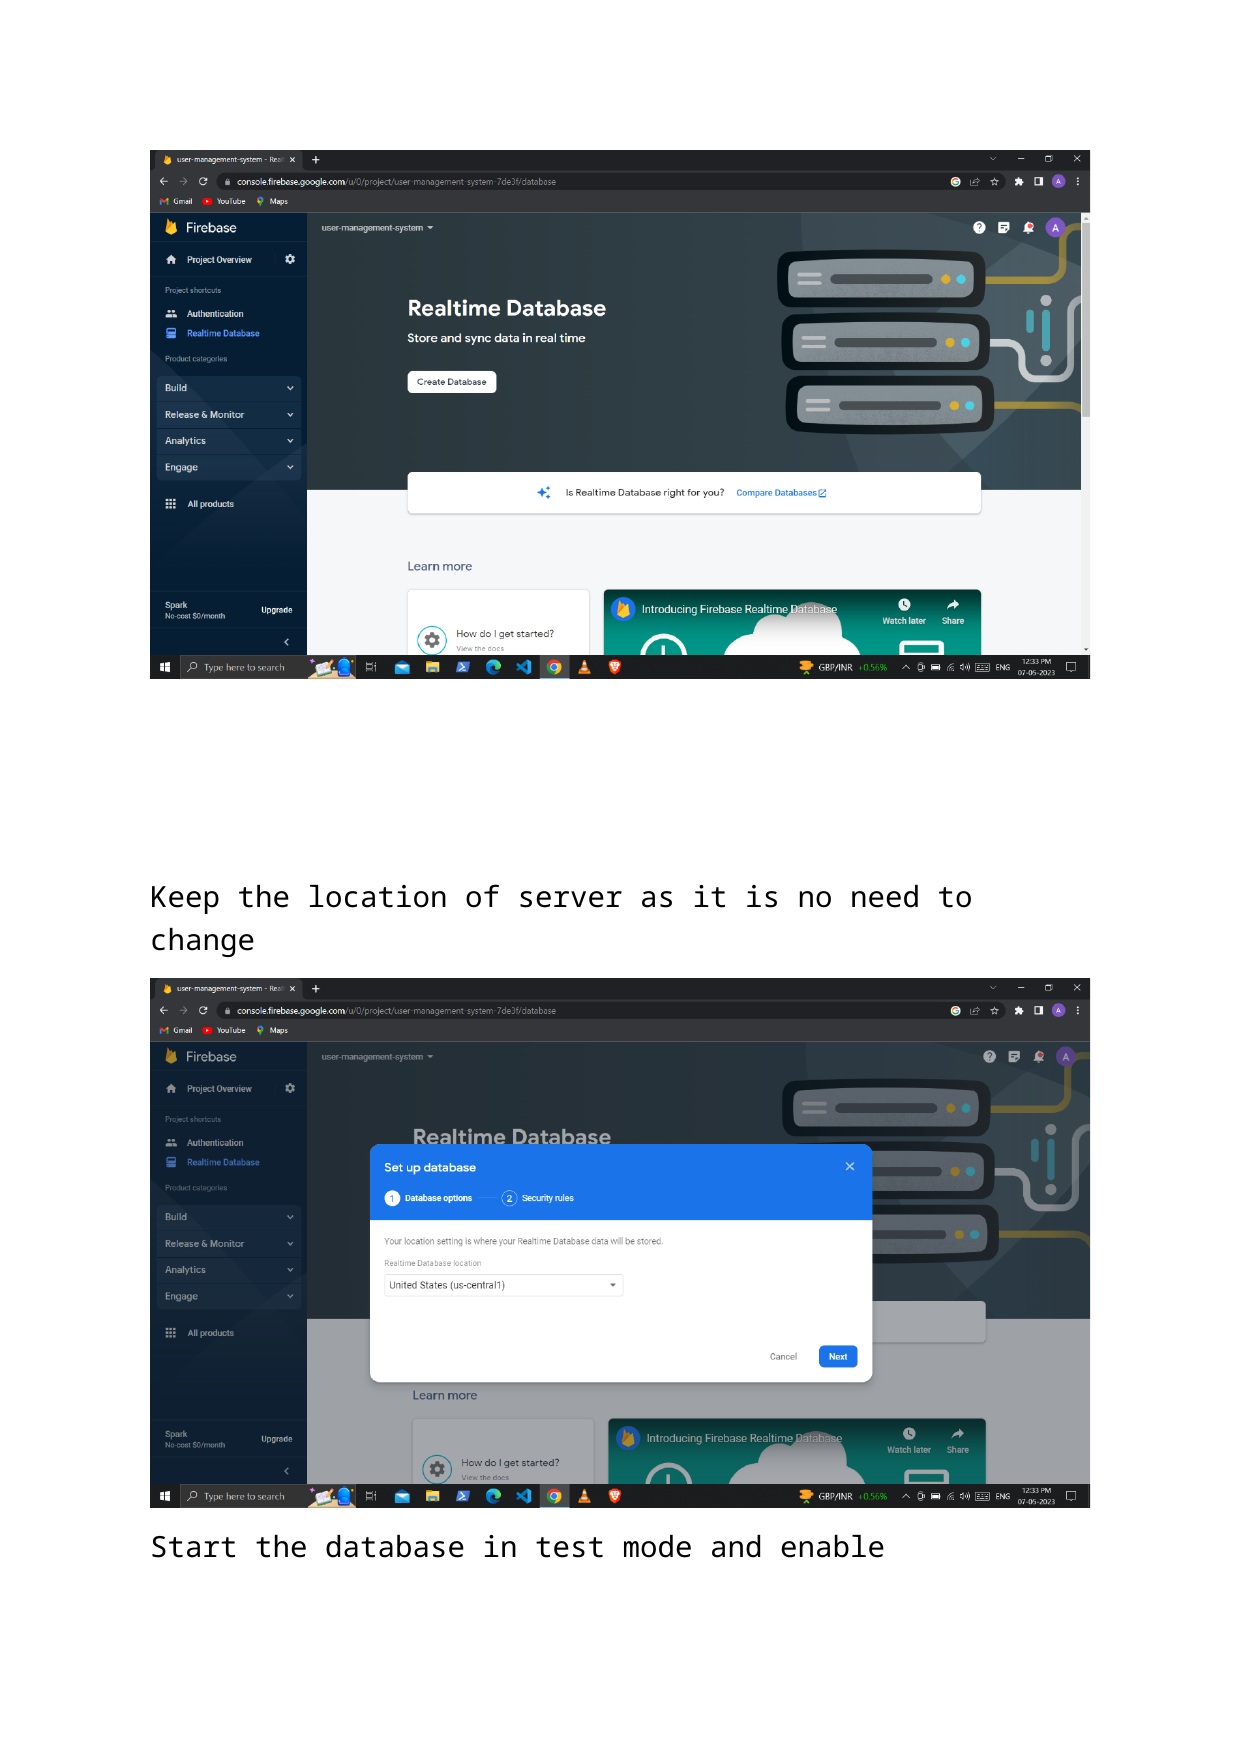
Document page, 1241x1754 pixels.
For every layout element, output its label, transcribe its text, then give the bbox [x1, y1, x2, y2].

picture [150, 978, 1091, 1508]
picture [150, 150, 1091, 679]
text Start the database in test mode and enable [150, 1526, 1090, 1566]
text Keep the location of server as it is no need to change [150, 876, 1090, 959]
